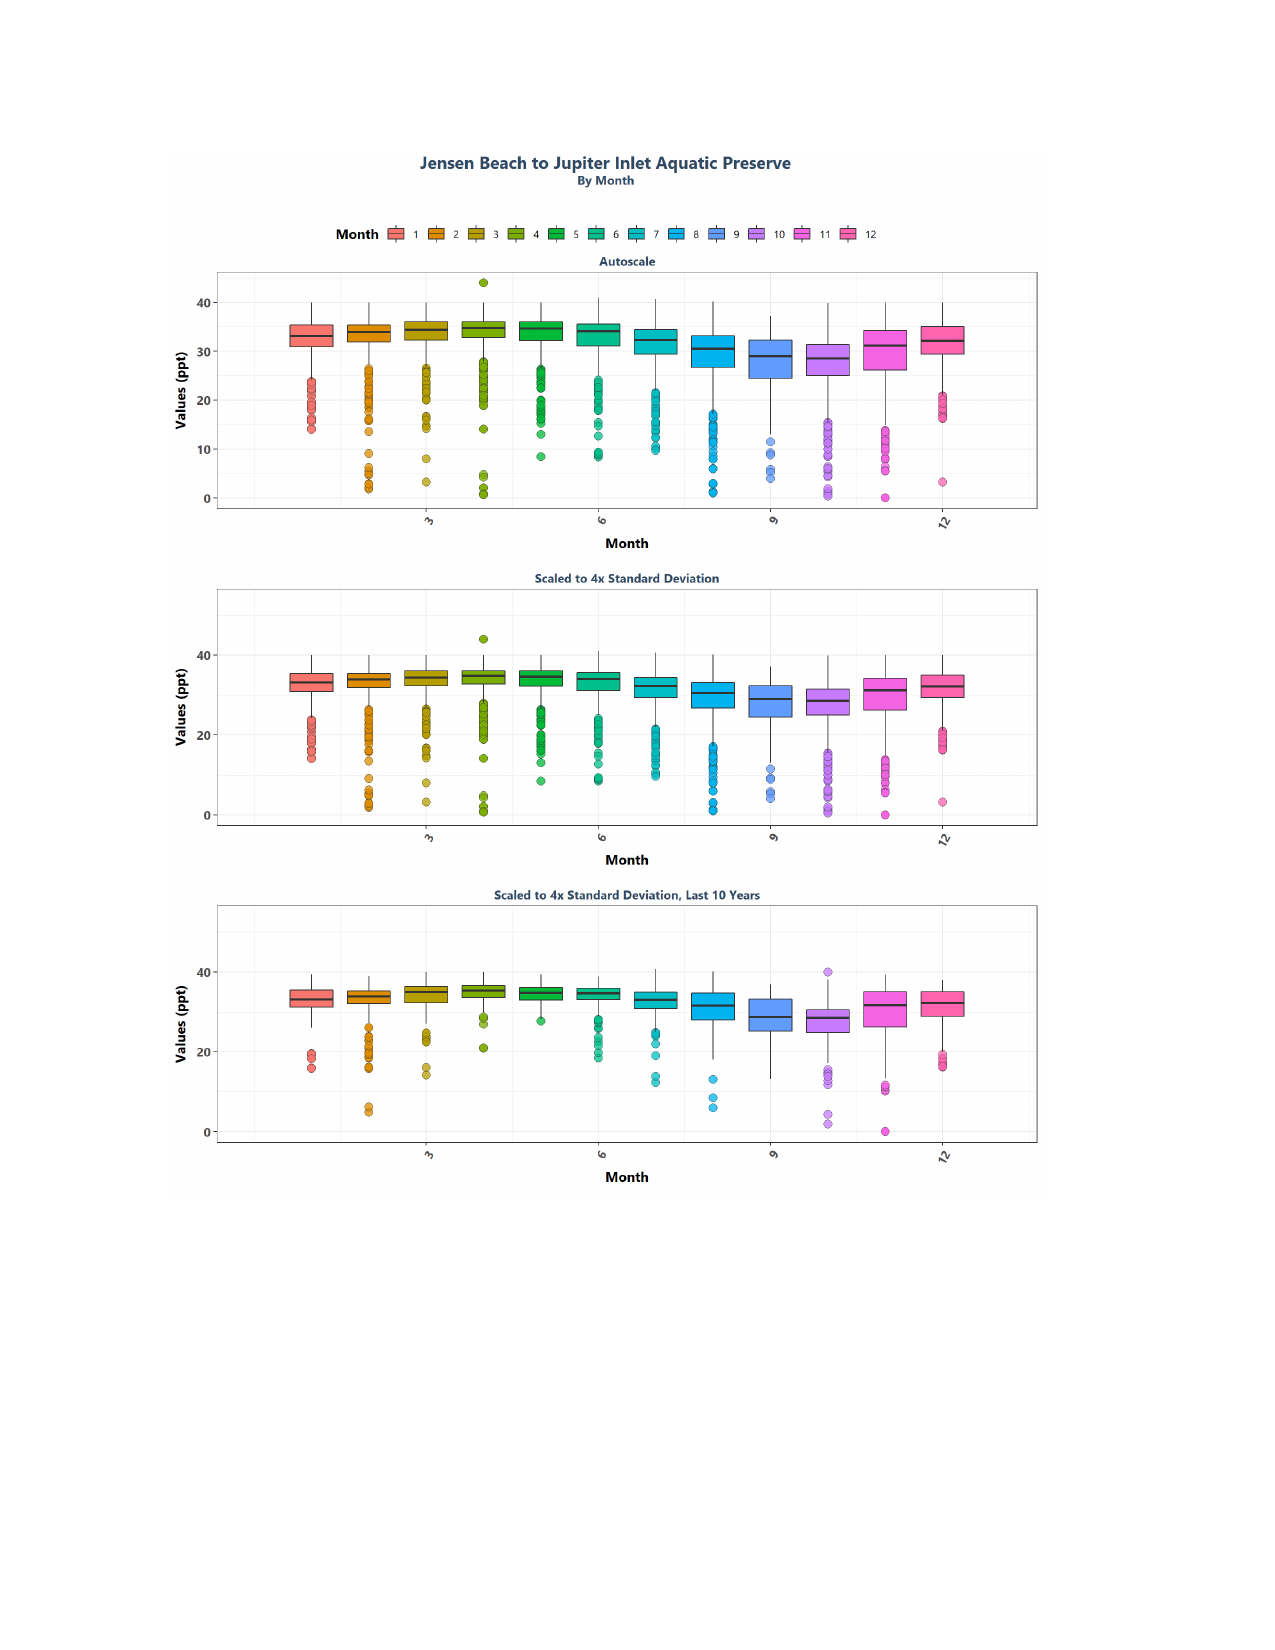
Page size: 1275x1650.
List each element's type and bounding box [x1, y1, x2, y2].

picture [168, 150, 1044, 1200]
